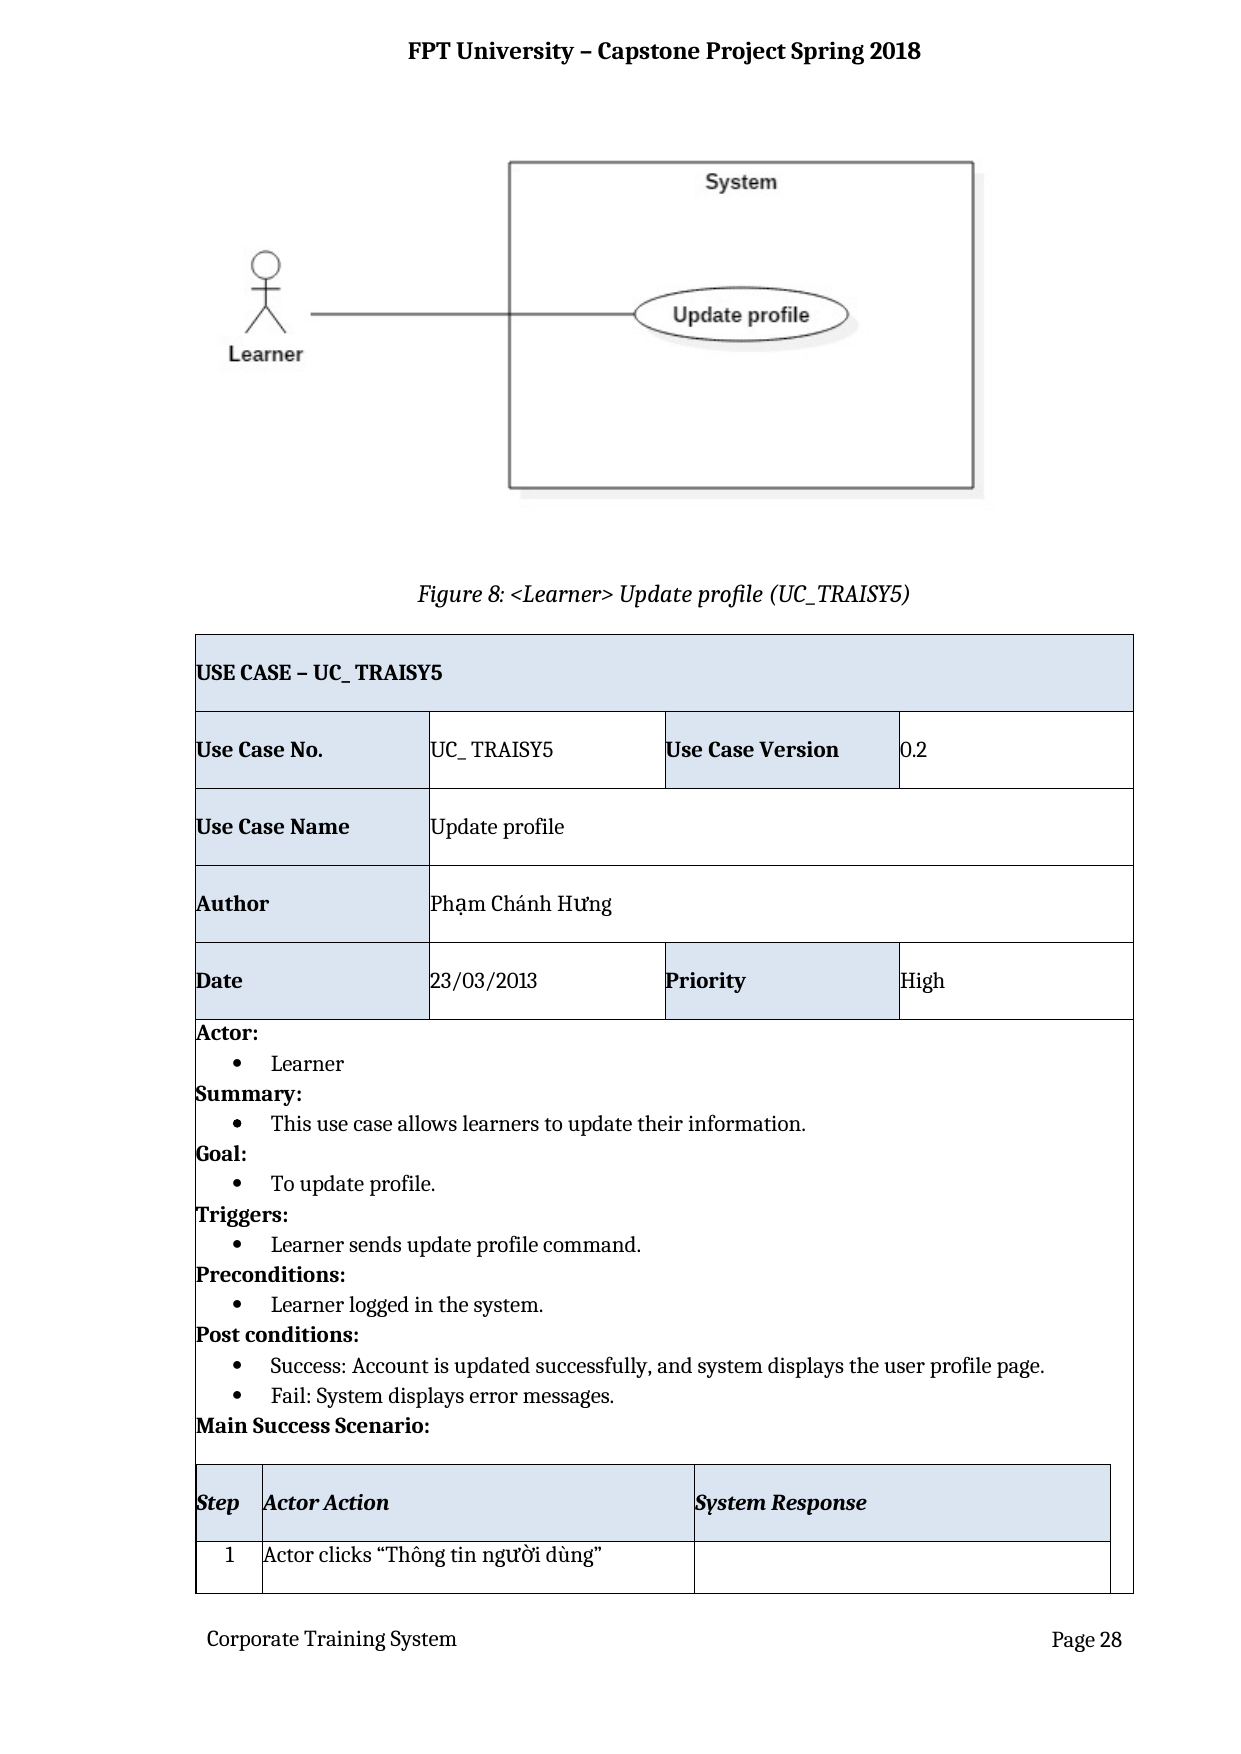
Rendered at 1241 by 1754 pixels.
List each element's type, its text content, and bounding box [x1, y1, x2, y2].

table_cell Date [196, 943, 429, 1019]
table_cell Phạm Chánh Hưng [430, 866, 1133, 942]
table_cell 0.2 [900, 712, 1133, 788]
table_cell Use Case Name [196, 789, 429, 865]
table_cell Use Case No. [196, 712, 429, 788]
picture [206, 147, 1035, 551]
text Figure 8: <Learner> Update profile (UC_TRAISY5) [207, 580, 1122, 609]
table_cell High [900, 943, 1133, 1019]
table_cell UC_ TRAISY5 [430, 712, 665, 788]
table_header USE CASE – UC_ TRAISY5 [196, 635, 1133, 711]
table_cell 23/03/2013 [430, 943, 665, 1019]
table_cell Update profile [430, 789, 1133, 865]
table_cell Author [196, 866, 429, 942]
table_cell Use Case Version [666, 712, 899, 788]
table_cell Priority [666, 943, 899, 1019]
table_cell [196, 1020, 1133, 1593]
